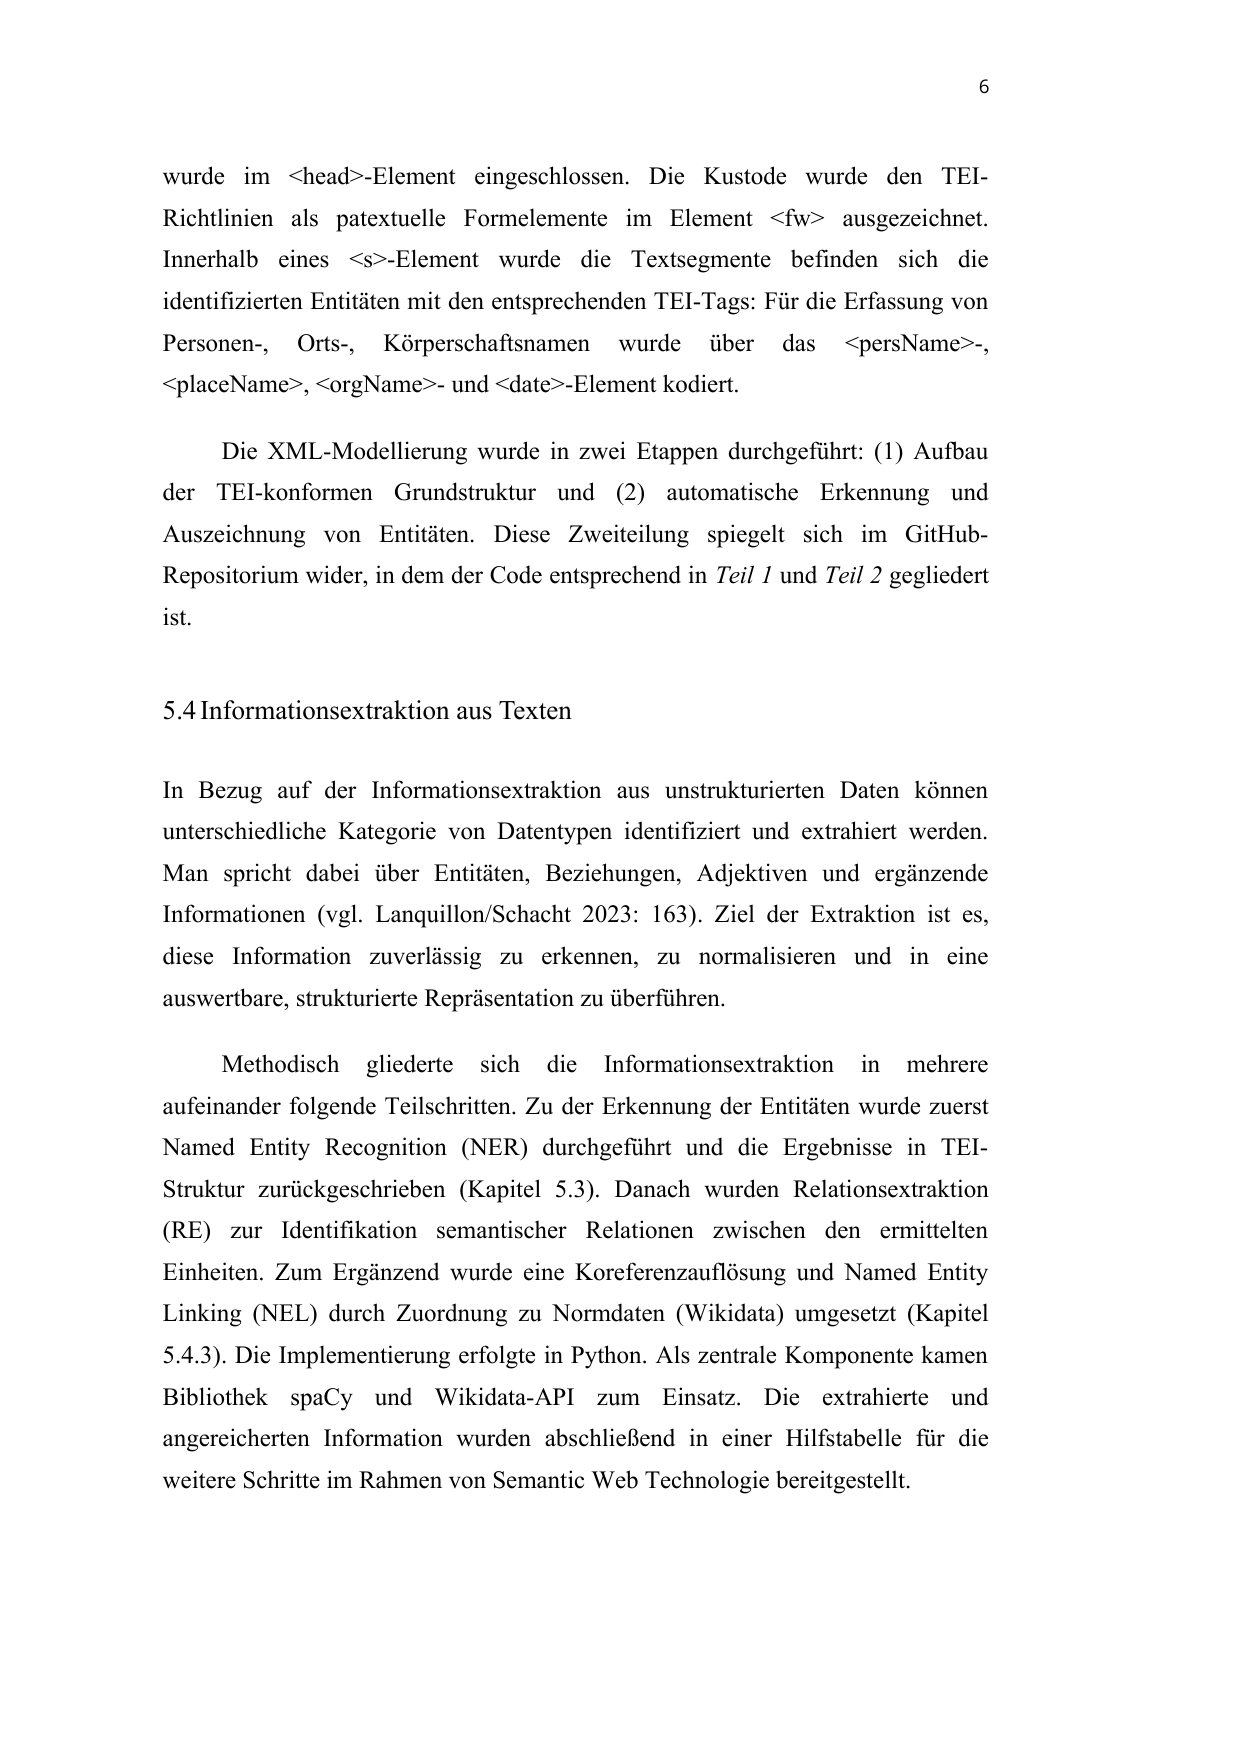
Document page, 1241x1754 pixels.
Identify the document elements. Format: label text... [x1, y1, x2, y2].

text Die XML-Modellierung wurde in zwei Etappen durchgeführt: (1) Aufbau der TEI-konformen Grundstruktur und (2) automatische Erkennung und Auszeichnung von Entitäten. Diese Zweiteilung spiegelt sich im GitHub-Repositorium wider, in dem der Code entsprechend in Teil 1 und Teil 2 gegliedert ist. [162, 437, 989, 631]
text Methodisch gliederte sich die Informationsextraktion in mehrere aufeinander folgende Teilschritten. Zu der Erkennung der Entitäten wurde zuerst Named Entity Recognition (NER) durchgeführt und die Ergebnisse in TEI-Struktur zurückgeschrieben (Kapitel 5.3). Danach wurden Relationsextraktion (RE) zur Identifikation semantischer Relationen zwischen den ermittelten Einheiten. Zum Ergänzend wurde eine Koreferenzauflösung und Named Entity Linking (NEL) durch Zuordnung zu Normdaten (Wikidata) umgesetzt (Kapitel 5.4.3). Die Implementierung erfolgte in Python. Als zentrale Komponente kamen Bibliothek spaCy und Wikidata-API zum Einsatz. Die extrahierte und angereicherten Information wurden abschließend in einer Hilfstabelle für die weitere Schritte im Rahmen von Semantic Web Technologie bereitgestellt. [162, 1050, 989, 1493]
subtitle Informationsextraktion aus Texten [162, 694, 989, 726]
text In Bezug auf der Informationsextraktion aus unstrukturierten Daten können unterschiedliche Kategorie von Datentypen identifiziert und extrahiert werden. Man spricht dabei über Entitäten, Beziehungen, Adjektiven und ergänzende Informationen (vgl. Lanquillon/Schacht 2023: 163). Ziel der Extraktion ist es, diese Information zuverlässig zu erkennen, zu normalisieren und in eine auswertbare, strukturierte Repräsentation zu überführen. [162, 776, 989, 1011]
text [162, 162, 989, 398]
